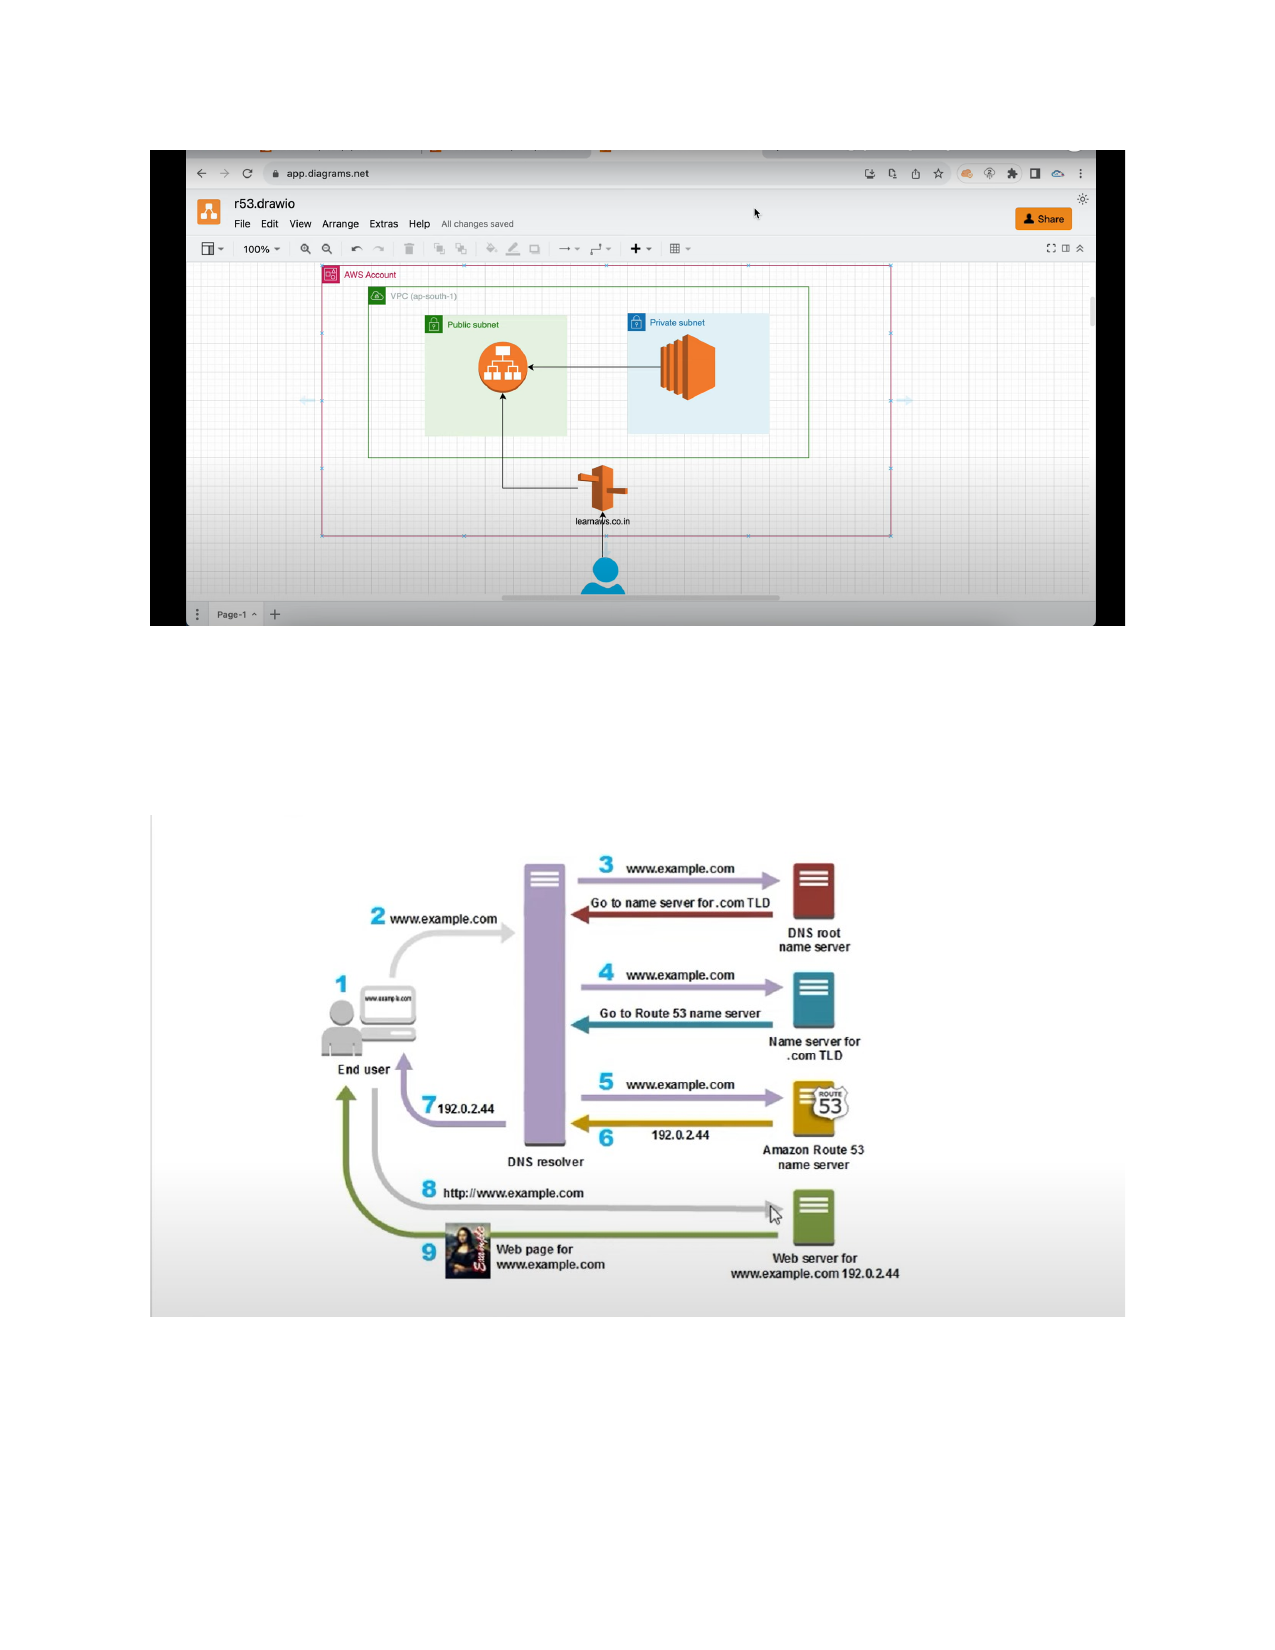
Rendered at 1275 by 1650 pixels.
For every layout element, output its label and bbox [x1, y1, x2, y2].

picture [150, 150, 1125, 626]
picture [150, 815, 1125, 1317]
